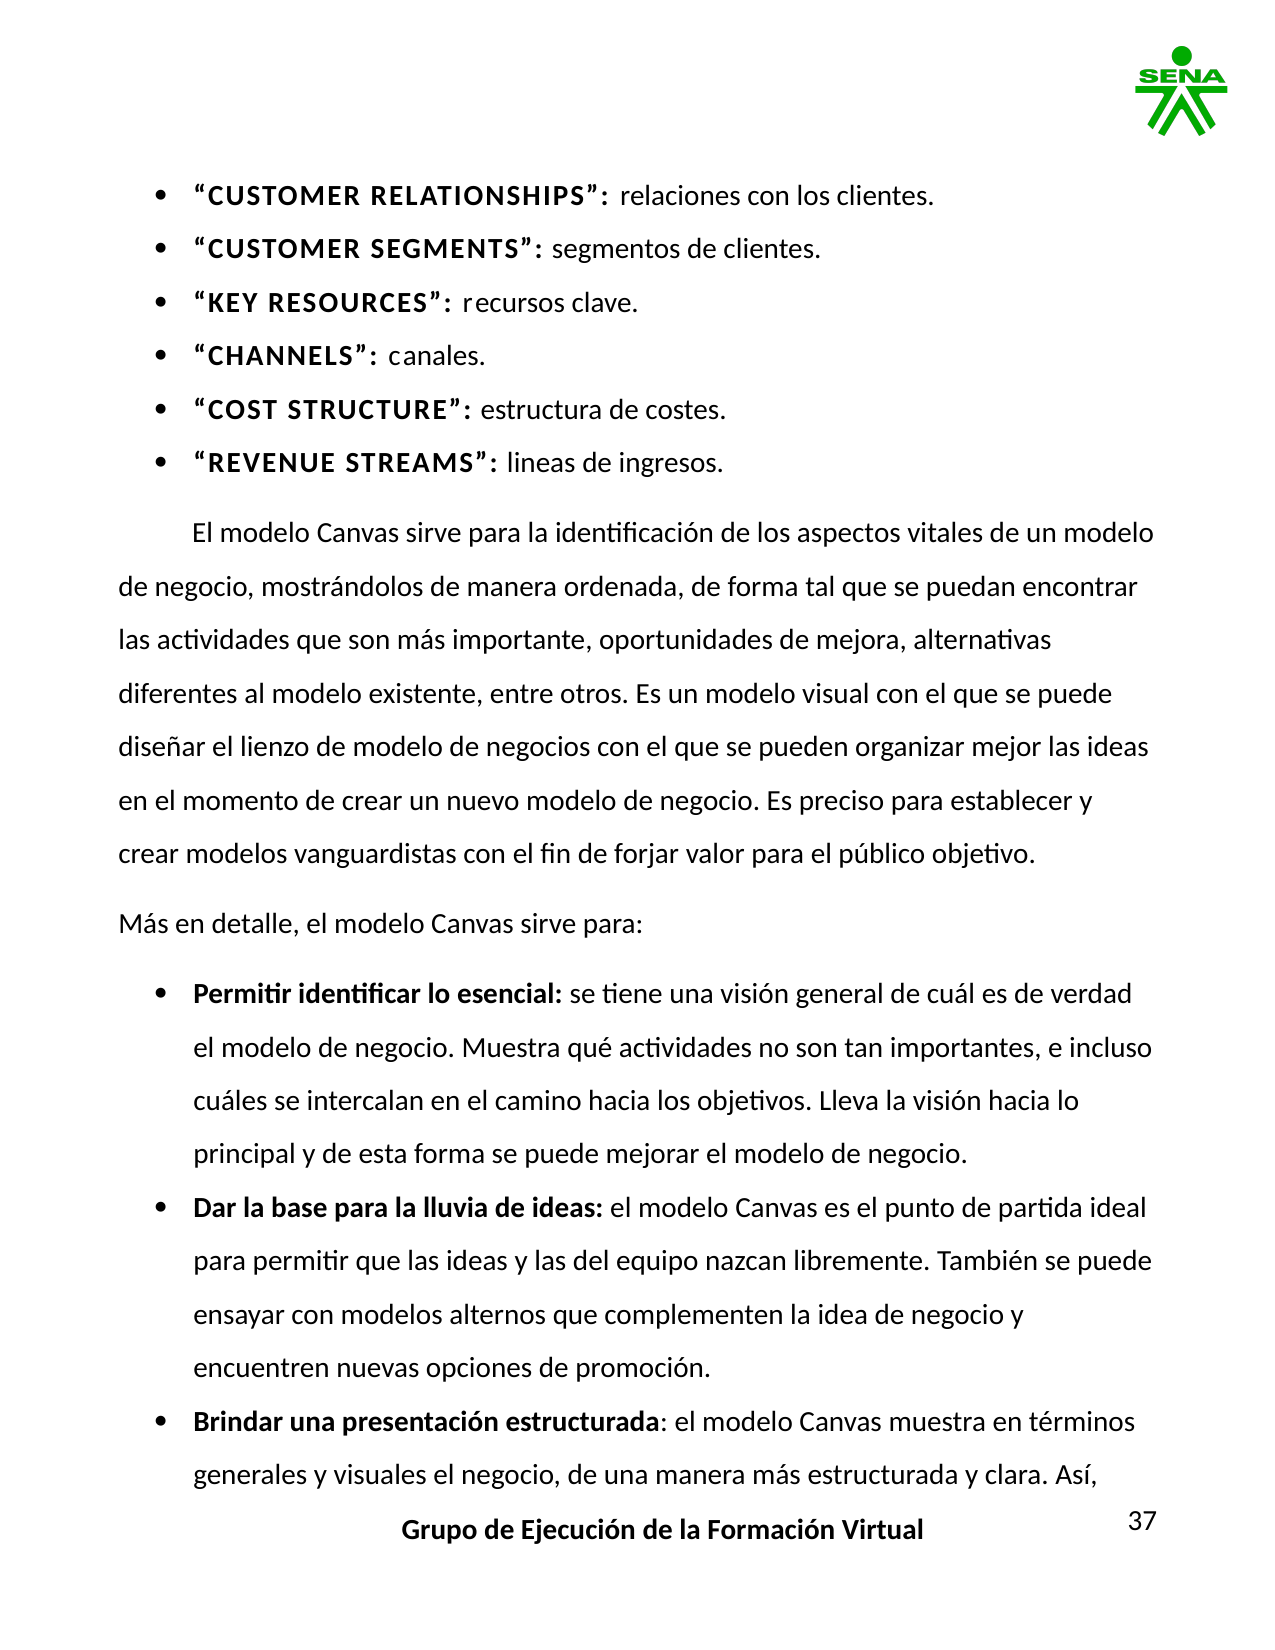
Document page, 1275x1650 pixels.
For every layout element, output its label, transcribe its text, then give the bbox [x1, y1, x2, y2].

list “COST STRUCTURE”: estructura de costes. [156, 391, 1157, 427]
picture [1135, 46, 1228, 136]
list “KEY RESOURCES”: recursos clave. [156, 284, 1157, 320]
text El modelo Canvas sirve para la identificación de los aspectos vitales de un modelo de negocio, mostrándolos de manera ordenada, de forma tal que se puedan encontrar las actividades que son más importante, oportunidades de mejora, alternativas diferentes al modelo existente, entre otros. Es un modelo visual con el que se puede diseñar el lienzo de modelo de negocios con el que se pueden organizar mejor las ideas en el momento de crear un nuevo modelo de negocio. Es preciso para establecer y crear modelos vanguardistas con el fin de forjar valor para el público objetivo. [118, 514, 1157, 871]
list “CHANNELS”: canales. [156, 337, 1157, 373]
list “REVENUE STREAMS”: lineas de ingresos. [156, 444, 1157, 480]
list Permitir identificar lo esencial: se tiene una visión general de cuál es de verdad el modelo de negocio. Muestra qué actividades no son tan importantes, e incluso cuáles se intercalan en el camino hacia los objetivos. Lleva la visión hacia lo principal y de esta forma se puede mejorar el modelo de negocio. [156, 975, 1157, 1171]
list Dar la base para la lluvia de ideas: el modelo Canvas es el punto de partida ideal para permitir que las ideas y las del equipo nazcan libremente. También se puede ensayar con modelos alternos que complementen la idea de negocio y encuentren nuevas opciones de promoción. [156, 1189, 1157, 1385]
text Más en detalle, el modelo Canvas sirve para: [118, 905, 1157, 941]
list “CUSTOMER SEGMENTS”: segmentos de clientes. [156, 231, 1157, 266]
list “CUSTOMER RELATIONSHIPS”: relaciones con los clientes. [156, 177, 1157, 213]
